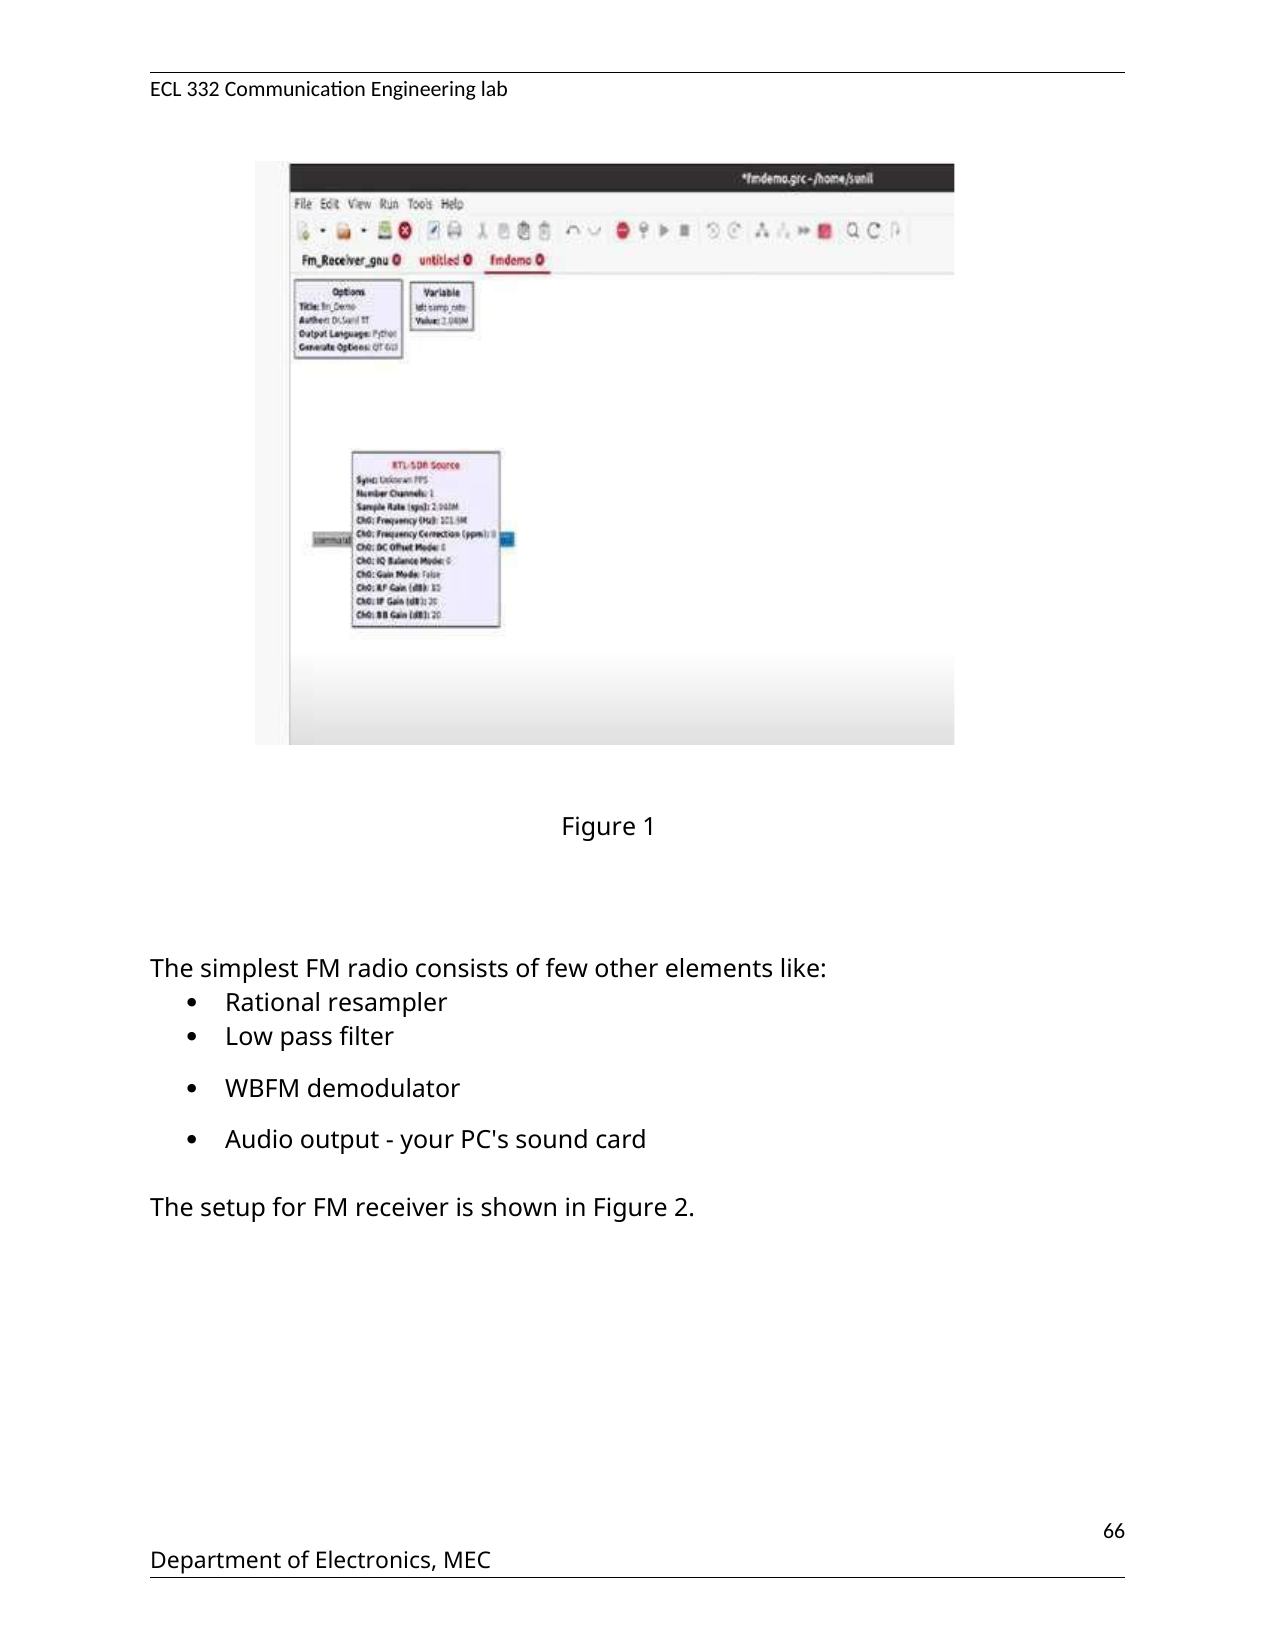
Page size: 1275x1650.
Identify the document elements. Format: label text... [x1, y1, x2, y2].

list Low pass filter [187, 1019, 1125, 1053]
picture [255, 161, 955, 745]
list WBFM demodulator [187, 1071, 1125, 1104]
list Audio output - your PC's sound card [187, 1122, 1125, 1156]
text Figure 1 [150, 809, 1125, 843]
text The simplest FM radio consists of few other elements like: [150, 951, 1125, 985]
text The setup for FM receiver is shown in Figure 2. [150, 1190, 1125, 1224]
list Rational resampler [187, 985, 1125, 1019]
